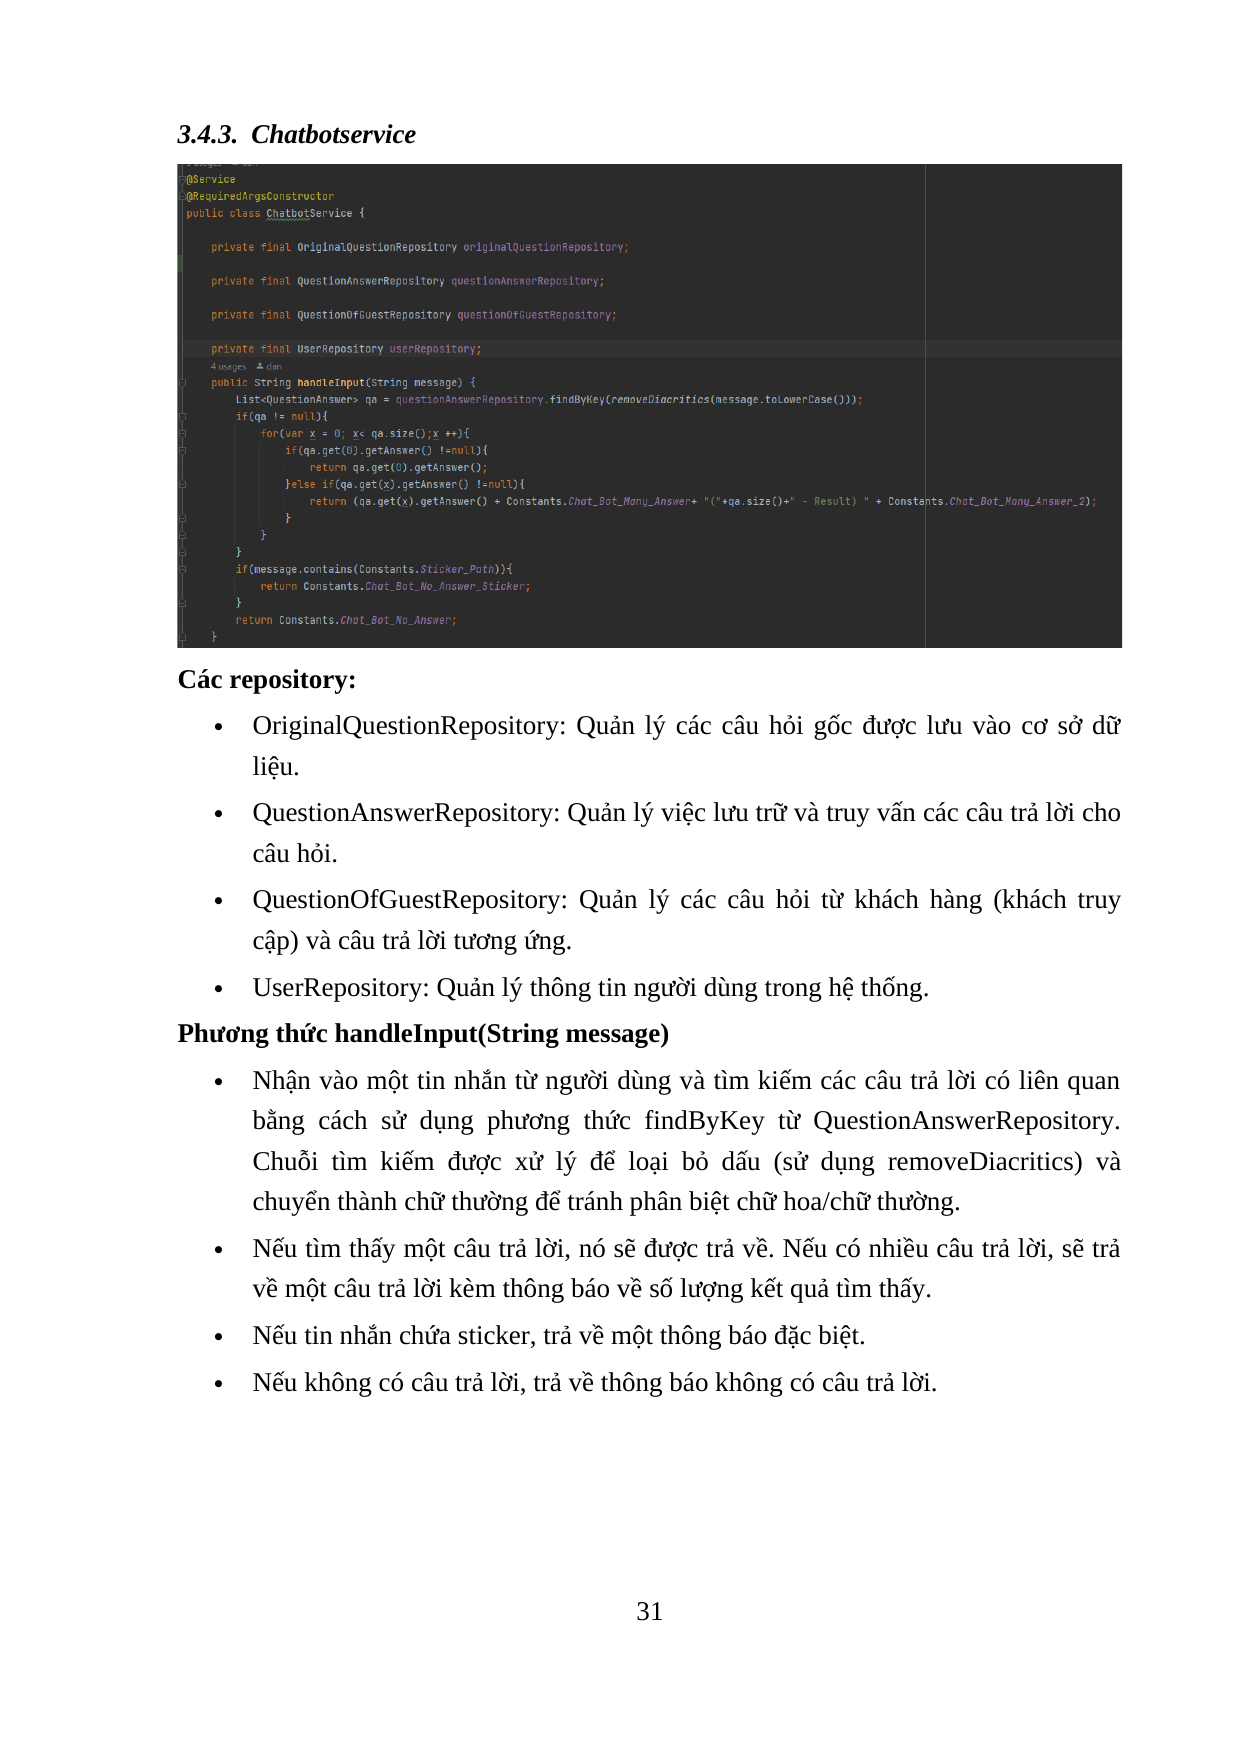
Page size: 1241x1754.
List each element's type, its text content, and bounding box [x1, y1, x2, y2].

list Nếu tin nhắn chứa sticker, trả về một thông báo đặc biệt. [215, 1319, 1122, 1350]
list OriginalQuestionRepository: Quản lý các câu hỏi gốc được lưu vào cơ sở dữ liệu. [215, 709, 1122, 781]
list QuestionAnswerRepository: Quản lý việc lưu trữ và truy vấn các câu trả lời cho câu hỏi. [215, 796, 1122, 868]
picture [177, 164, 1123, 648]
list Nếu tìm thấy một câu trả lời, nó sẽ được trả về. Nếu có nhiều câu trả lời, sẽ trả về một câu trả lời kèm thông báo về số lượng kết quả tìm thấy. [215, 1232, 1122, 1303]
list Nhận vào một tin nhắn từ người dùng và tìm kiếm các câu trả lời có liên quan bằng cách sử dụng phương thức findByKey từ QuestionAnswerRepository. Chuỗi tìm kiếm được xử lý để loại bỏ dấu (sử dụng removeDiacritics) và chuyển thành chữ thường để tránh phân biệt chữ hoa/chữ thường. [215, 1064, 1122, 1216]
text Phương thức handleInput(String message) [177, 1017, 1122, 1048]
list UserRepository: Quản lý thông tin người dùng trong hệ thống. [215, 971, 1122, 1002]
list Nếu không có câu trả lời, trả về thông báo không có câu trả lời. [215, 1366, 1122, 1397]
text Các repository: [177, 663, 1122, 694]
subtitle Chatbotservice [177, 118, 1122, 149]
list QuestionOfGuestRepository: Quản lý các câu hỏi từ khách hàng (khách truy cập) và câu trả lời tương ứng. [215, 883, 1122, 955]
